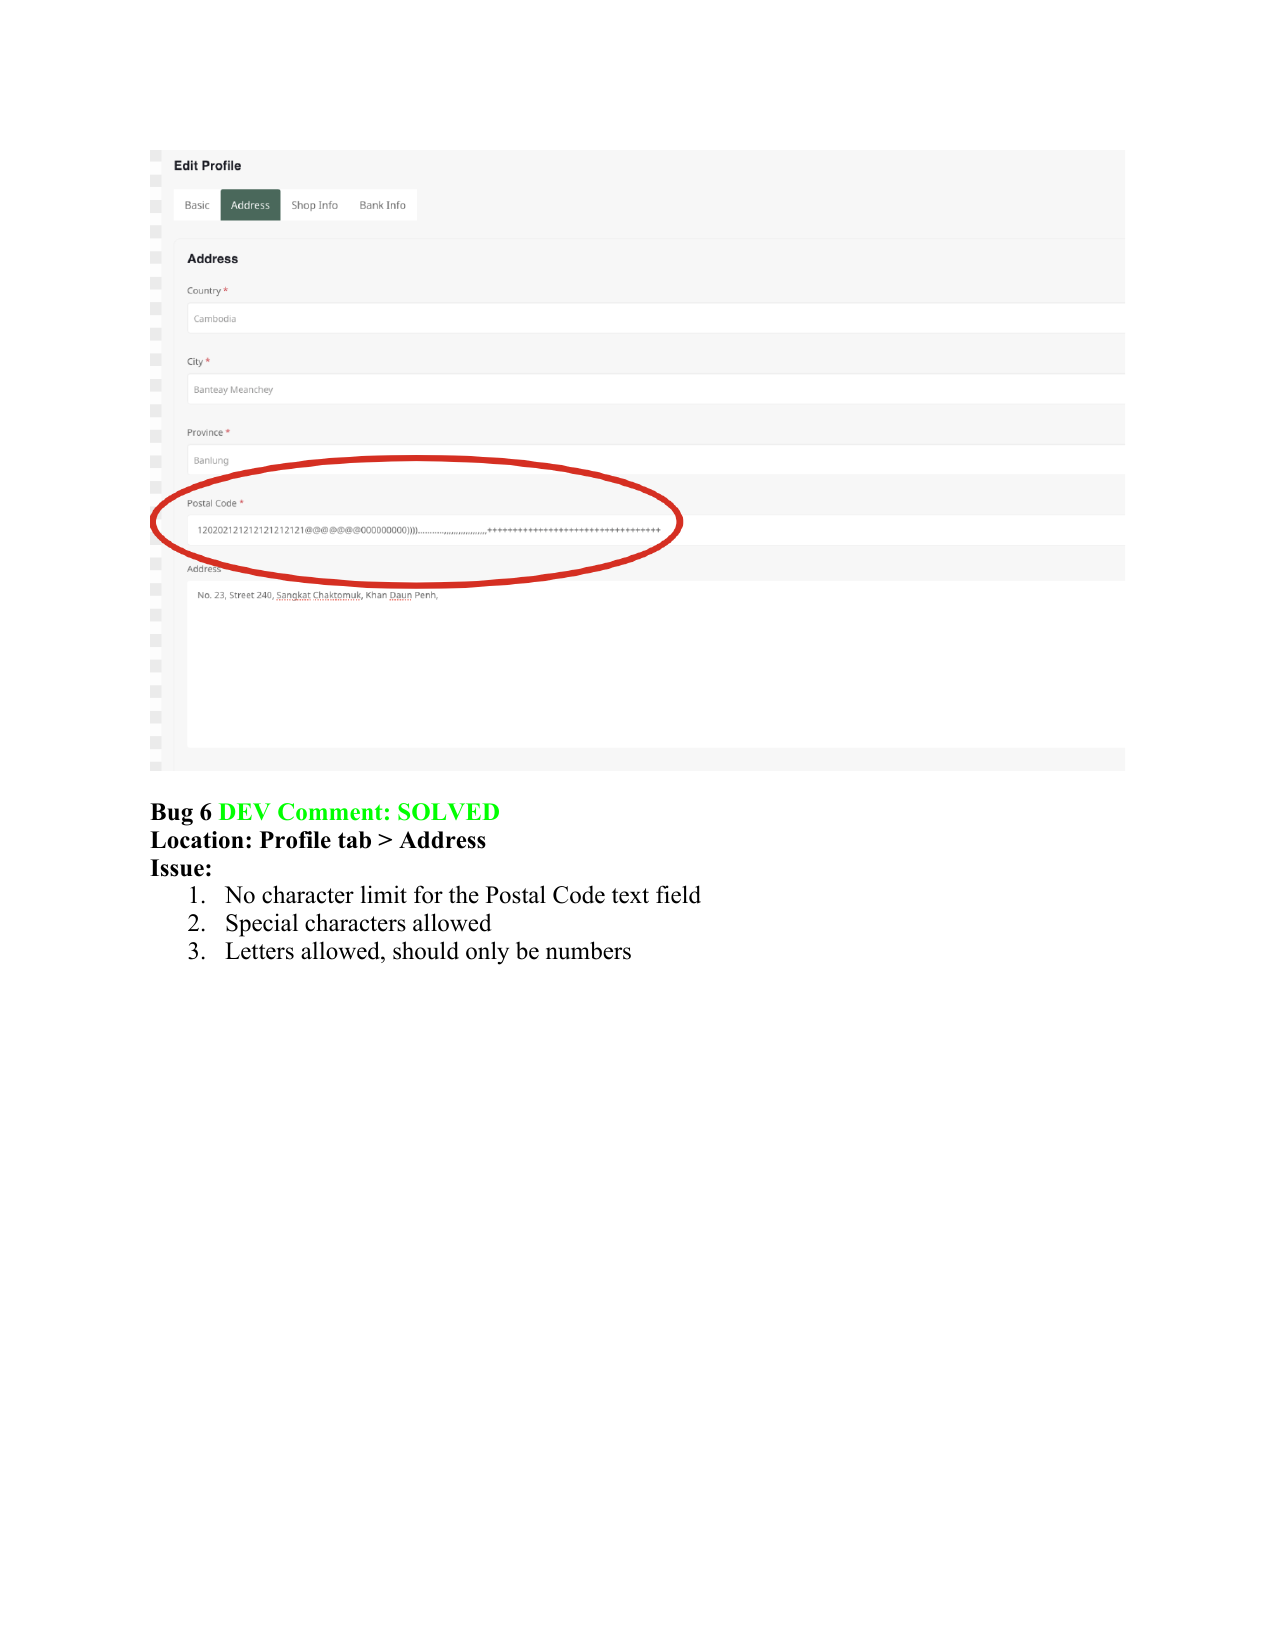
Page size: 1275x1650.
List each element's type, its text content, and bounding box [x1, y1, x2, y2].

list Special characters allowed [187, 909, 1125, 937]
text Location: Profile tab > Address [150, 826, 1125, 854]
picture [150, 150, 1125, 771]
text Issue: [150, 854, 1125, 882]
list No character limit for the Postal Code text field [187, 882, 1125, 909]
list Letters allowed, should only be numbers [187, 937, 1125, 965]
text Bug 6 DEV Comment: SOLVED [150, 798, 1125, 826]
